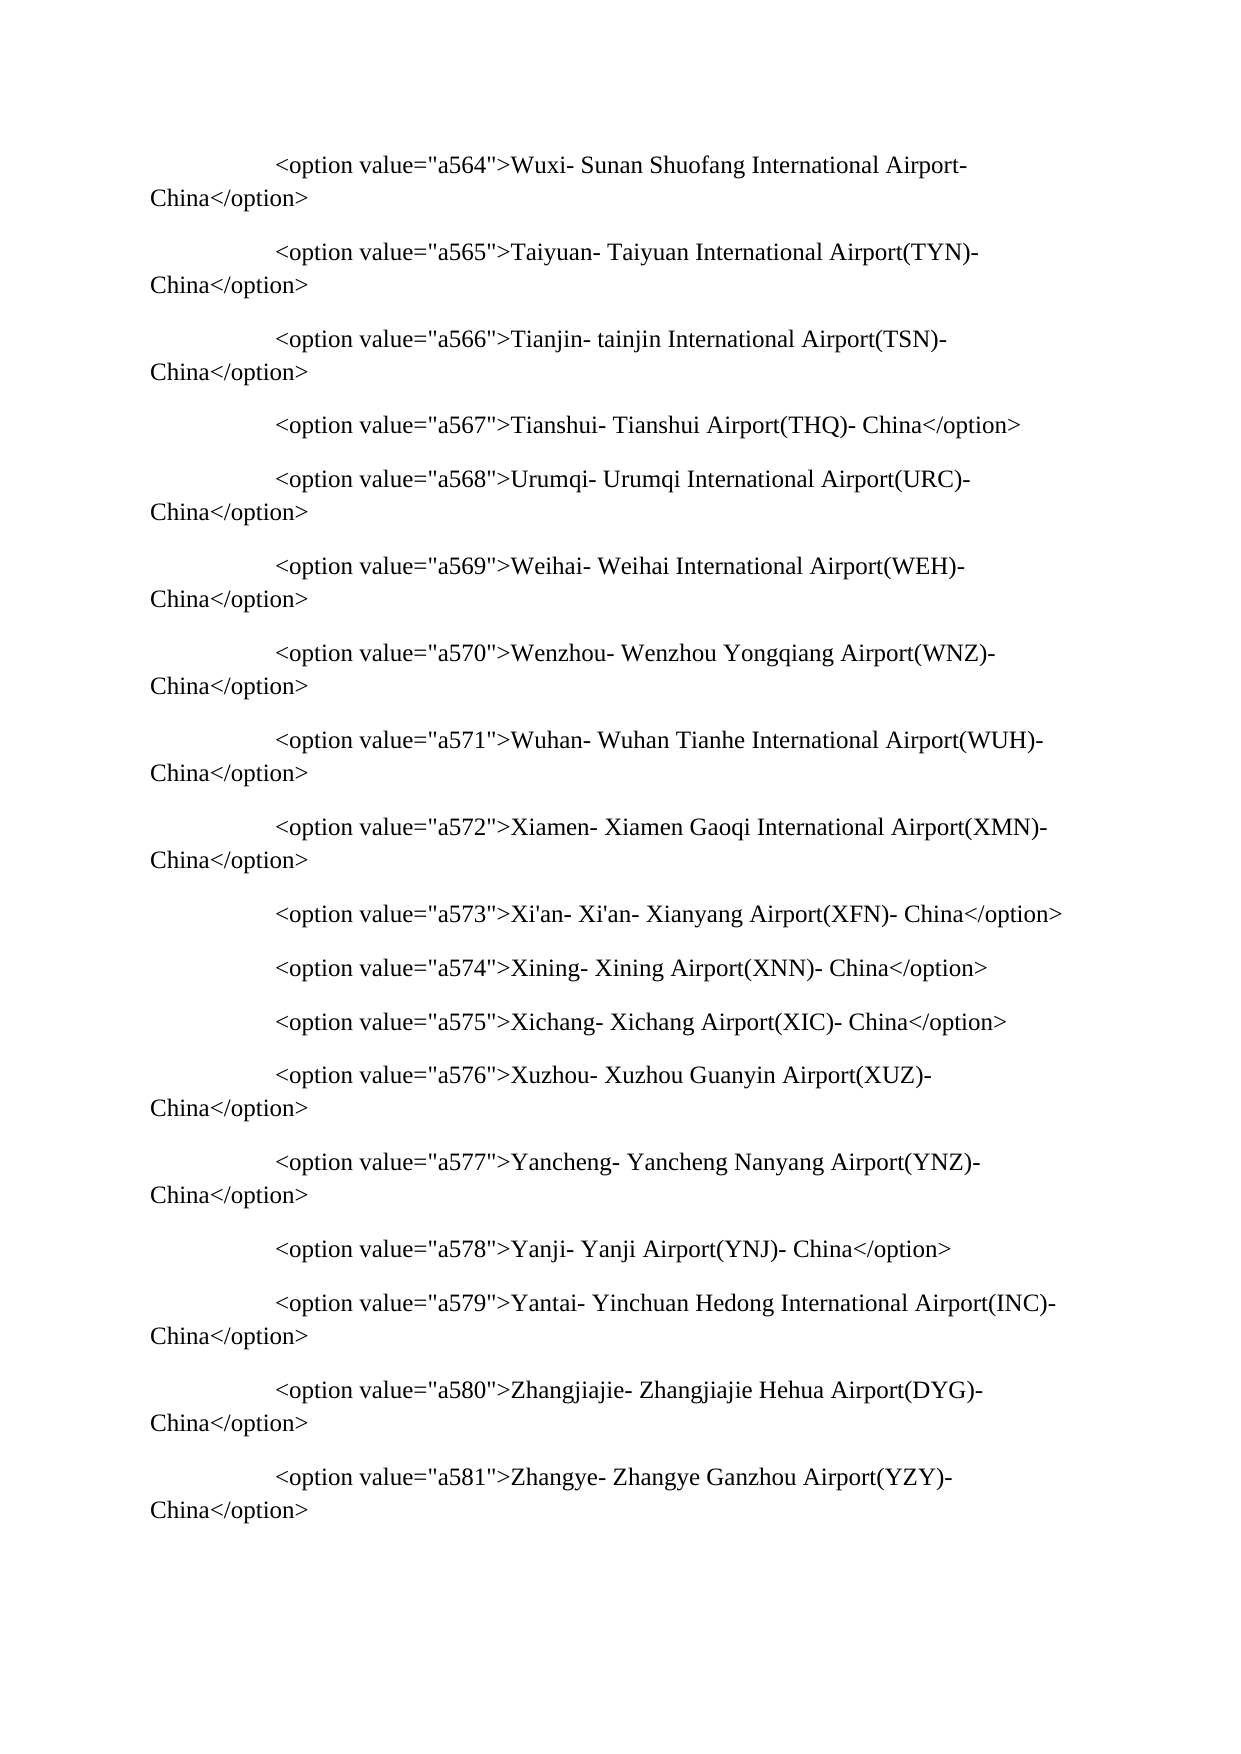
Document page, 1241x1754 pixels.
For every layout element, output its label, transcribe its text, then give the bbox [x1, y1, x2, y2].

text <option value="a576">Xuzhou- Xuzhou Guanyin Airport(XUZ)- China</option> [150, 1060, 1090, 1122]
text <option value="a564">Wuxi- Sunan Shuofang International Airport- China</option> [150, 150, 1090, 212]
text <option value="a579">Yantai- Yinchuan Hedong International Airport(INC)- China</option> [150, 1288, 1090, 1350]
text <option value="a580">Zhangjiajie- Zhangjiajie Hehua Airport(DYG)- China</option> [150, 1375, 1090, 1437]
text <option value="a578">Yanji- Yanji Airport(YNJ)- China</option> [150, 1234, 1090, 1263]
text <option value="a569">Weihai- Weihai International Airport(WEH)- China</option> [150, 551, 1090, 613]
text <option value="a581">Zhangye- Zhangye Ganzhou Airport(YZY)- China</option> [150, 1462, 1090, 1523]
text <option value="a567">Tianshui- Tianshui Airport(THQ)- China</option> [150, 411, 1090, 439]
text <option value="a575">Xichang- Xichang Airport(XIC)- China</option> [150, 1007, 1090, 1035]
text <option value="a570">Wenzhou- Wenzhou Yongqiang Airport(WNZ)- China</option> [150, 638, 1090, 700]
text <option value="a571">Wuhan- Wuhan Tianhe International Airport(WUH)- China</option> [150, 725, 1090, 787]
text <option value="a577">Yancheng- Yancheng Nanyang Airport(YNZ)- China</option> [150, 1147, 1090, 1209]
text <option value="a574">Xining- Xining Airport(XNN)- China</option> [150, 953, 1090, 981]
text <option value="a566">Tianjin- tainjin International Airport(TSN)- China</option> [150, 324, 1090, 386]
text <option value="a568">Urumqi- Urumqi International Airport(URC)- China</option> [150, 464, 1090, 526]
text <option value="a572">Xiamen- Xiamen Gaoqi International Airport(XMN)- China</option> [150, 812, 1090, 874]
text <option value="a573">Xi'an- Xi'an- Xianyang Airport(XFN)- China</option> [150, 899, 1090, 928]
text <option value="a565">Taiyuan- Taiyuan International Airport(TYN)- China</option> [150, 237, 1090, 299]
